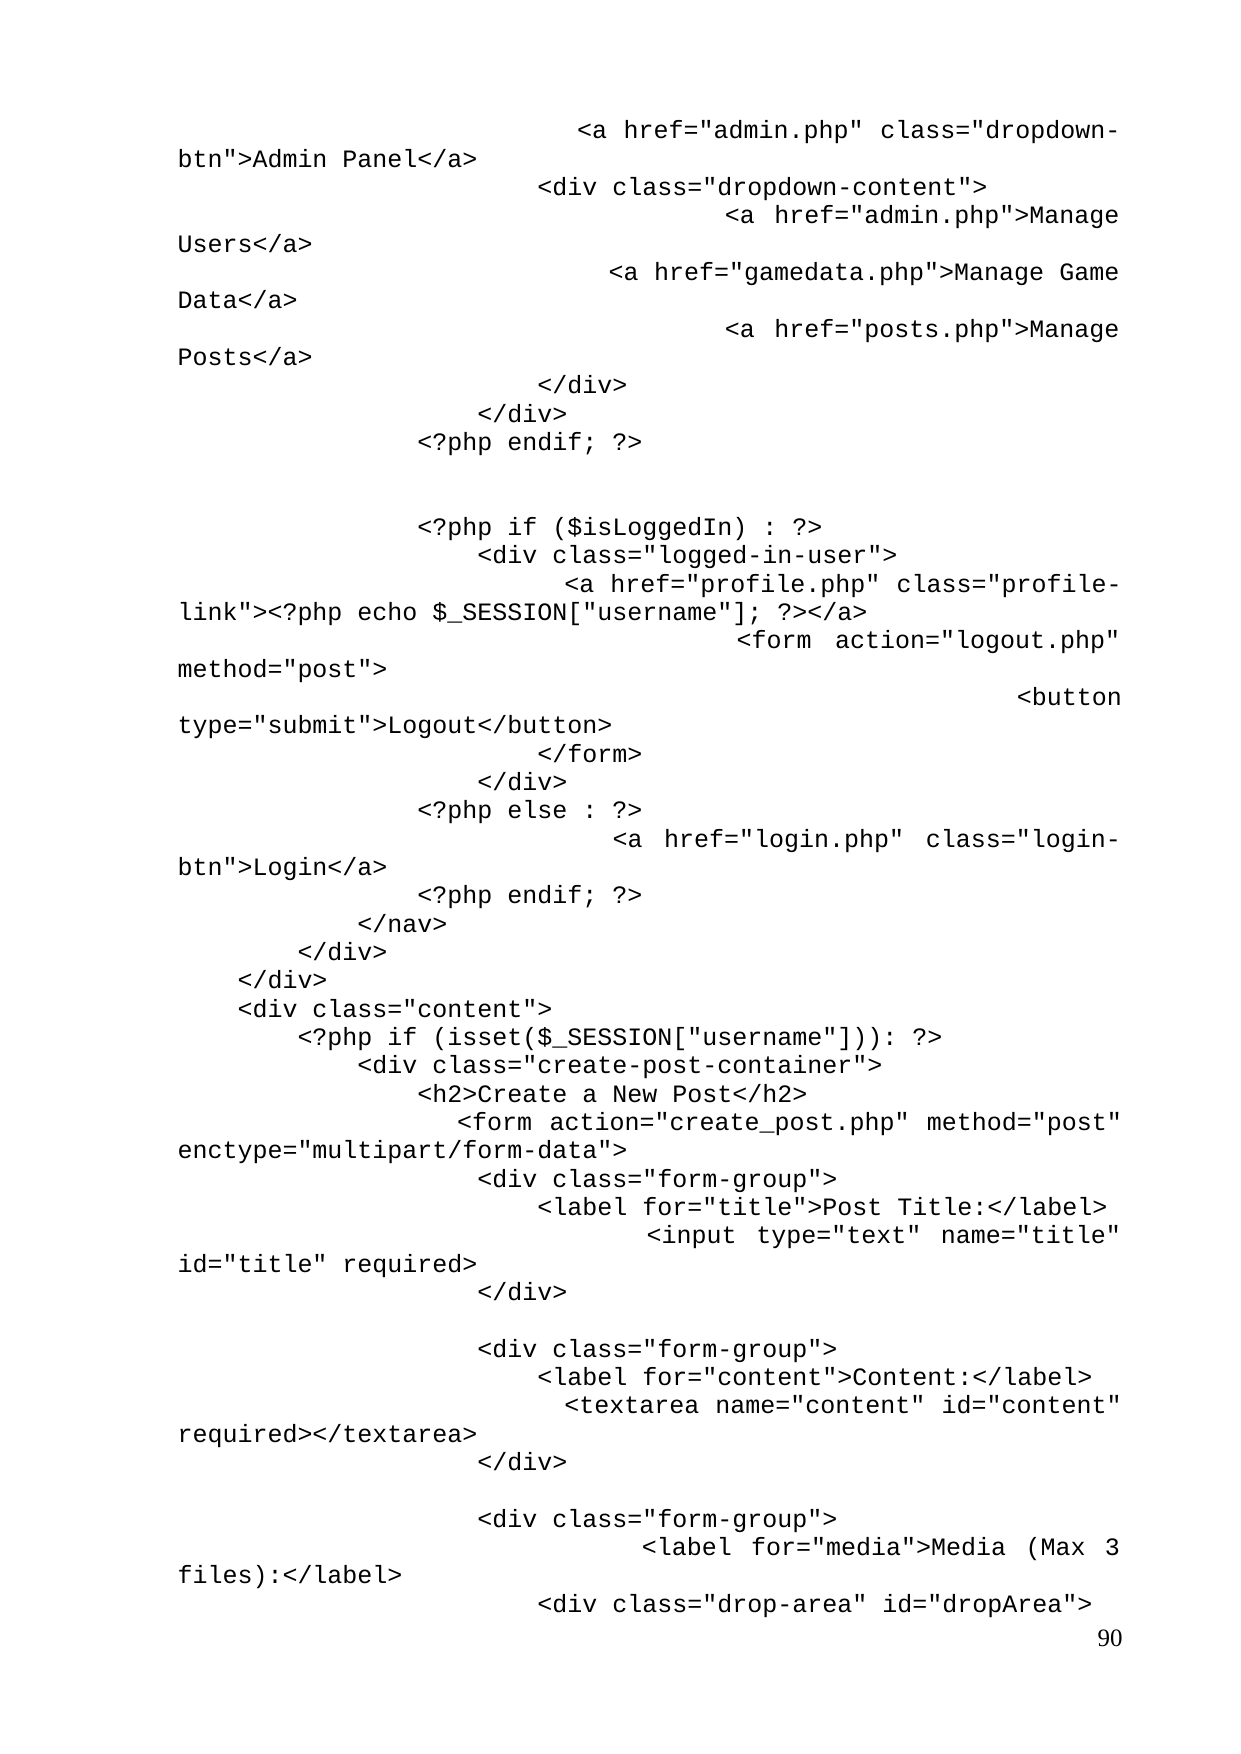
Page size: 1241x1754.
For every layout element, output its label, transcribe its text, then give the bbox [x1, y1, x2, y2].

text <a href="gamedata.php">Manage Game Data</a> [177, 260, 1122, 316]
text <div class="form-group"> [177, 1506, 1122, 1535]
text <div class="drop-area" id="dropArea"> [177, 1591, 1122, 1620]
text <?php endif; ?> [177, 430, 1122, 458]
text </div> [177, 940, 1122, 968]
text </div> [177, 1280, 1122, 1308]
text <div class="form-group"> [177, 1336, 1122, 1365]
text </div> [177, 770, 1122, 798]
text <div class="dropdown-content"> [177, 175, 1122, 203]
text <?php if (isset($_SESSION["username"])): ?> [177, 1025, 1122, 1053]
text <label for="content">Content:</label> [177, 1365, 1122, 1393]
text </div> [177, 1450, 1122, 1478]
text </form> [177, 741, 1122, 770]
text </div> [177, 401, 1122, 430]
text <?php endif; ?> [177, 883, 1122, 911]
text <a href="admin.php" class="dropdown-btn">Admin Panel</a> [177, 118, 1122, 175]
text <div class="content"> [177, 996, 1122, 1025]
text <button type="submit">Logout</button> [177, 685, 1122, 741]
text <?php else : ?> [177, 798, 1122, 826]
text </nav> [177, 911, 1122, 940]
text <form action="logout.php" method="post"> [177, 628, 1122, 685]
text <div class="logged-in-user"> [177, 543, 1122, 571]
text <div class="create-post-container"> [177, 1053, 1122, 1081]
text <h2>Create a New Post</h2> [177, 1081, 1122, 1110]
text </div> [177, 373, 1122, 401]
text <label for="title">Post Title:</label> [177, 1195, 1122, 1223]
text </div> [177, 968, 1122, 996]
text <a href="admin.php">Manage Users</a> [177, 203, 1122, 260]
text <a href="posts.php">Manage Posts</a> [177, 316, 1122, 373]
text <textarea name="content" id="content" required></textarea> [177, 1393, 1122, 1450]
text <form action="create_post.php" method="post" enctype="multipart/form-data"> [177, 1110, 1122, 1166]
text <?php if ($isLoggedIn) : ?> [177, 515, 1122, 543]
text <a href="profile.php" class="profile-link"><?php echo $_SESSION["username"]; ?></a> [177, 571, 1122, 628]
text <div class="form-group"> [177, 1166, 1122, 1195]
text <a href="login.php" class="login-btn">Login</a> [177, 826, 1122, 883]
text <input type="text" name="title" id="title" required> [177, 1223, 1122, 1280]
text <label for="media">Media (Max 3 files):</label> [177, 1535, 1122, 1591]
